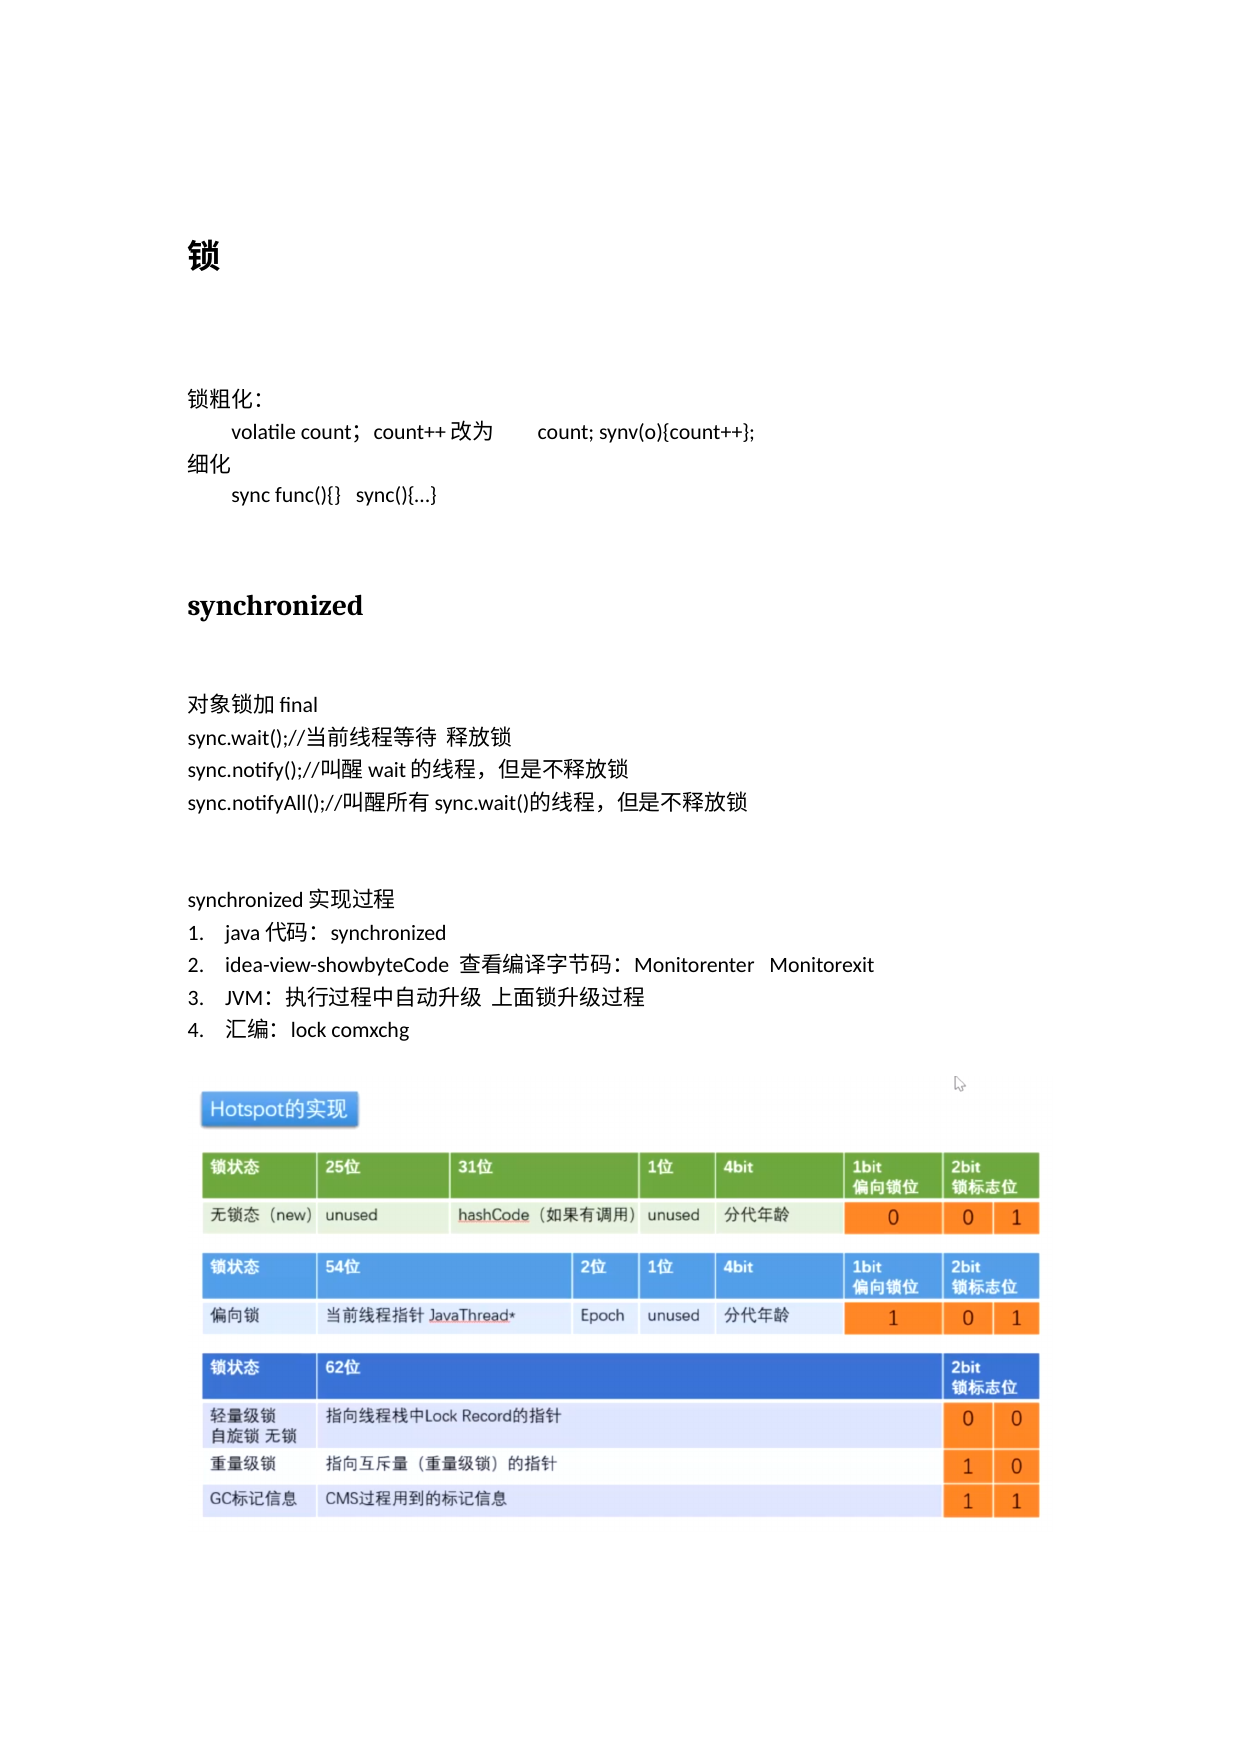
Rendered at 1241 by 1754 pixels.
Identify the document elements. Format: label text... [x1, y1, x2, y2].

subtitle synchronized [187, 573, 1053, 638]
text sync.wait();//当前线程等待 释放锁 [187, 719, 1053, 752]
text 锁粗化： [187, 381, 1053, 414]
text sync.notifyAll();//叫醒所有sync.wait()的线程，但是不释放锁 [187, 784, 1053, 817]
list idea-view-showbyteCode 查看编译字节码：Monitorenter Monitorexit [187, 947, 1053, 979]
subtitle 锁 [187, 222, 1053, 287]
text synchronized实现过程 [187, 882, 1053, 914]
text 对象锁加final [187, 687, 1053, 719]
text 细化 [187, 446, 1053, 479]
text sync.notify();//叫醒wait的线程，但是不释放锁 [187, 752, 1053, 784]
text sync func(){} sync(){…} [187, 479, 1053, 511]
text volatile count；count++ 改为 count; synv(o){count++}; [187, 414, 1053, 446]
list java代码：synchronized [187, 914, 1053, 947]
list JVM：执行过程中自动升级 上面锁升级过程 [187, 979, 1053, 1012]
picture [187, 1076, 1053, 1532]
list 汇编：lock comxchg [187, 1012, 1053, 1044]
